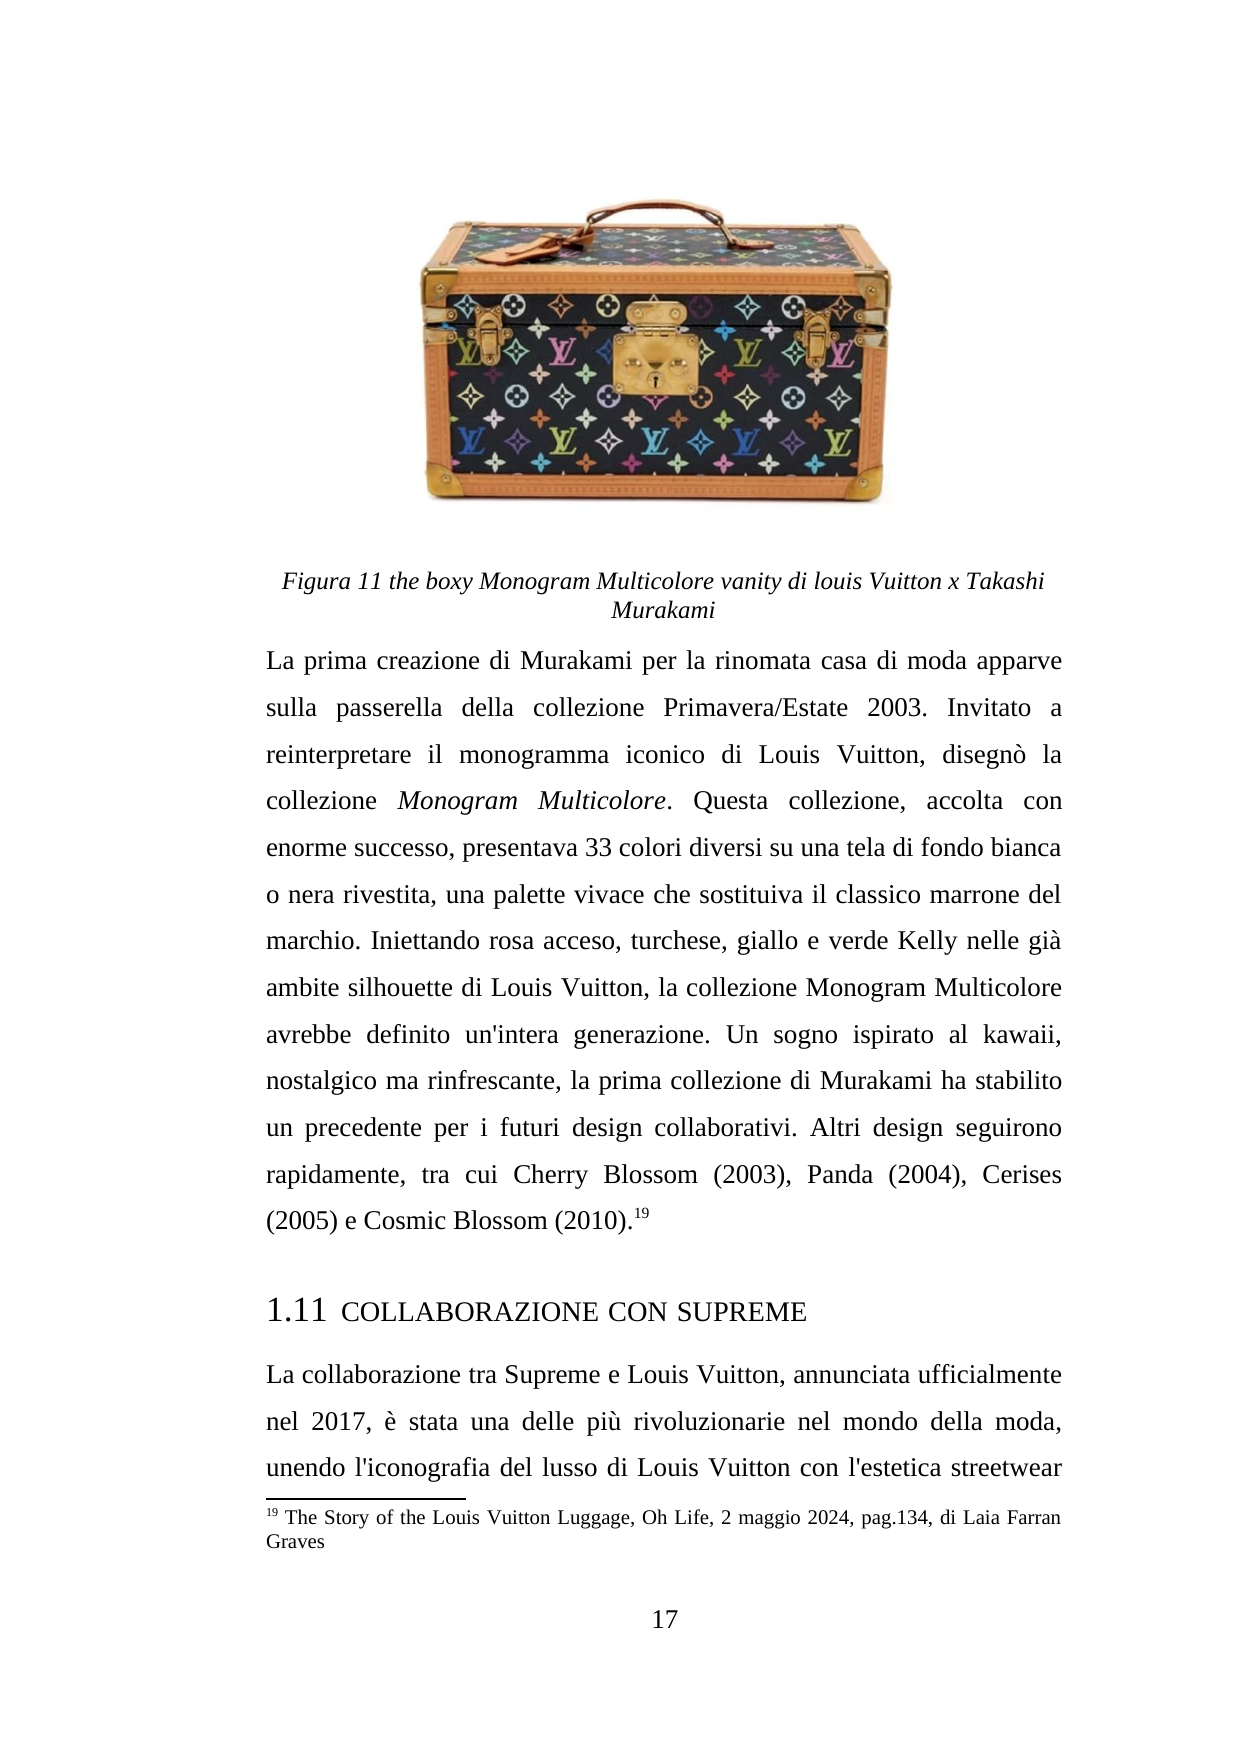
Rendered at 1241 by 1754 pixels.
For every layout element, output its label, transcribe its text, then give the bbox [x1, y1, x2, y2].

subtitle collaborazione con supreme [266, 1288, 1063, 1329]
text Figura 11 the boxy Monogram Multicolore vanity di louis Vuitton x Takashi Murakami [266, 566, 1063, 623]
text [266, 1358, 1063, 1483]
picture [395, 177, 934, 527]
text La prima creazione di Murakami per la rinomata casa di moda apparve sulla passerella della collezione Primavera/Estate 2003. Invitato a reinterpretare il monogramma iconico di Louis Vuitton, disegnò la collezione Monogram Multicolore. Questa collezione, accolta con enorme successo, presentava 33 colori diversi su una tela di fondo bianca o nera rivestita, una palette vivace che sostituiva il classico marrone del marchio. Iniettando rosa acceso, turchese, giallo e verde Kelly nelle già ambite silhouette di Louis Vuitton, la collezione Monogram Multicolore avrebbe definito un'intera generazione. Un sogno ispirato al kawaii, nostalgico ma rinfrescante, la prima collezione di Murakami ha stabilito un precedente per i futuri design collaborativi. Altri design seguirono rapidamente, tra cui Cherry Blossom (2003), Panda (2004), Cerises (2005) e Cosmic Blossom (2010). [266, 644, 1063, 1236]
